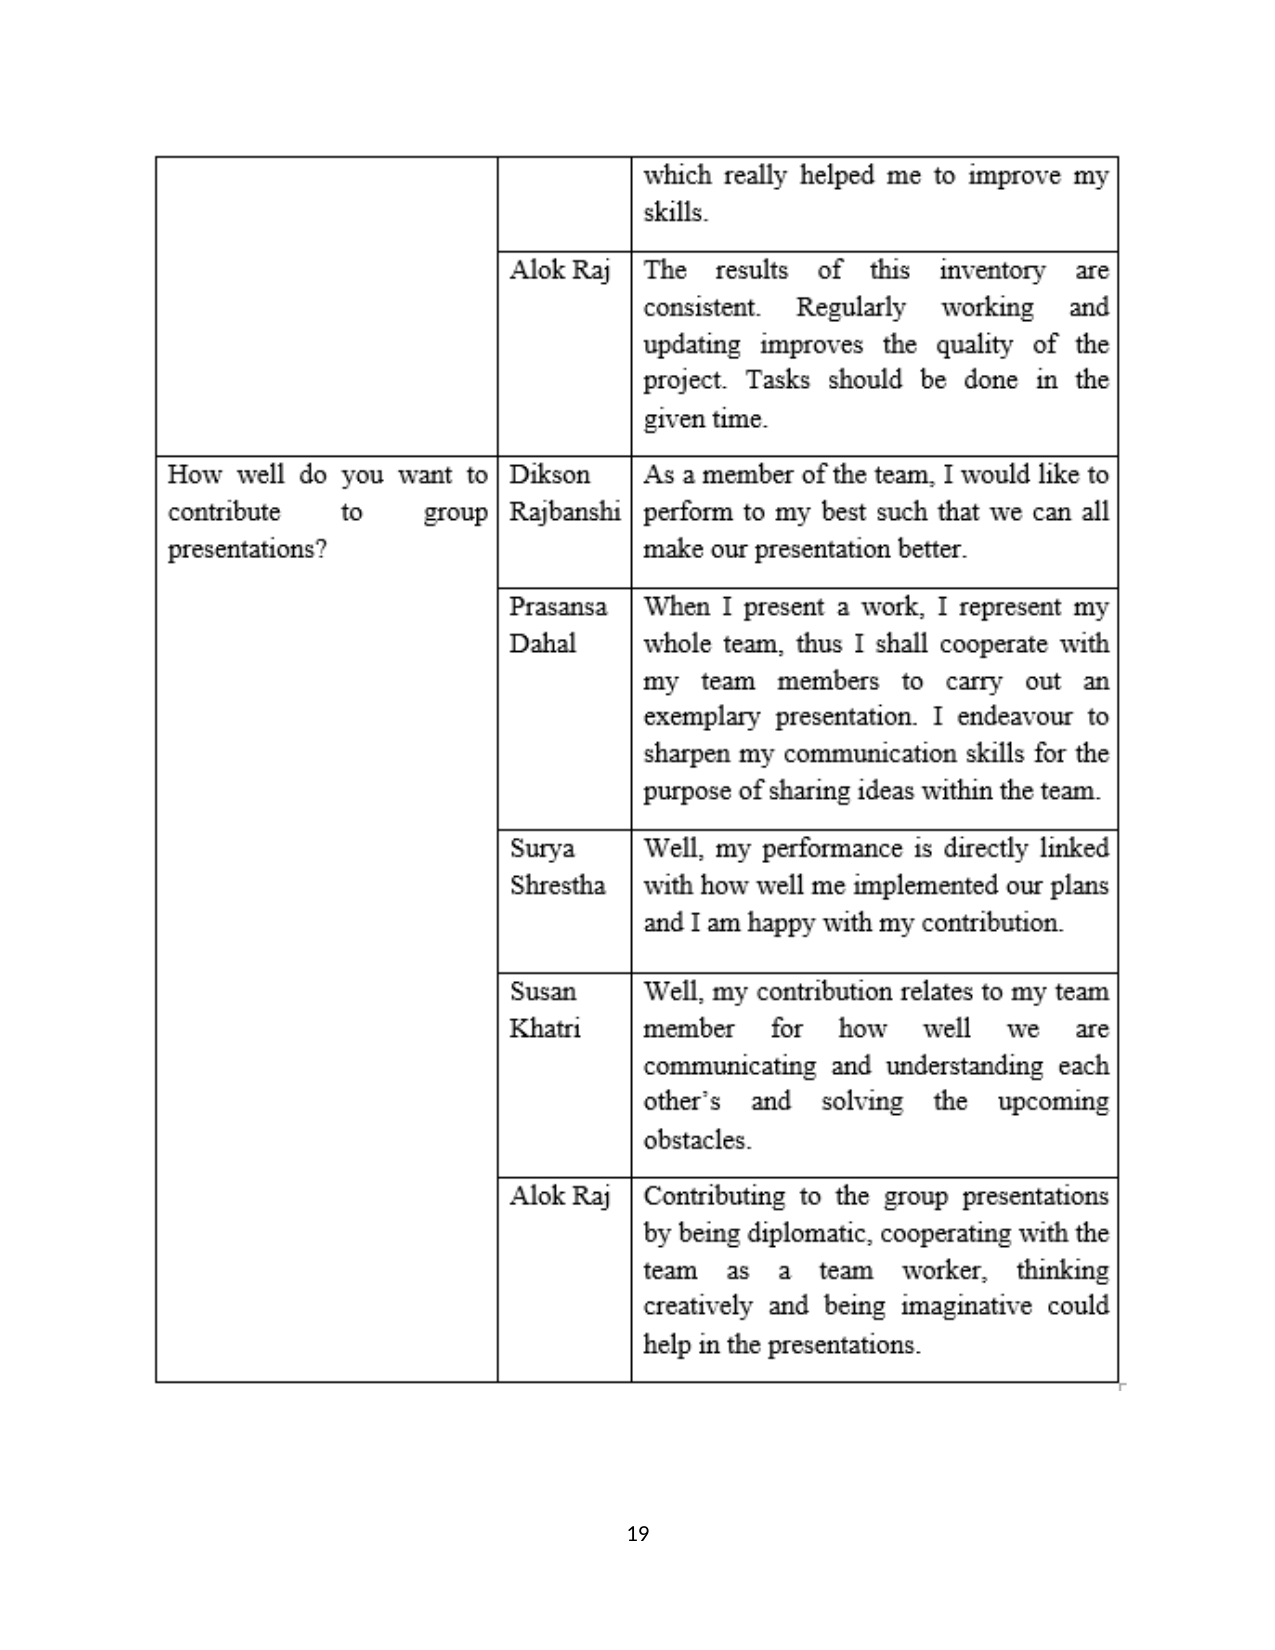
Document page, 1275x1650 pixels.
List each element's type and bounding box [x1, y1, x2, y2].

picture [150, 150, 1127, 1391]
